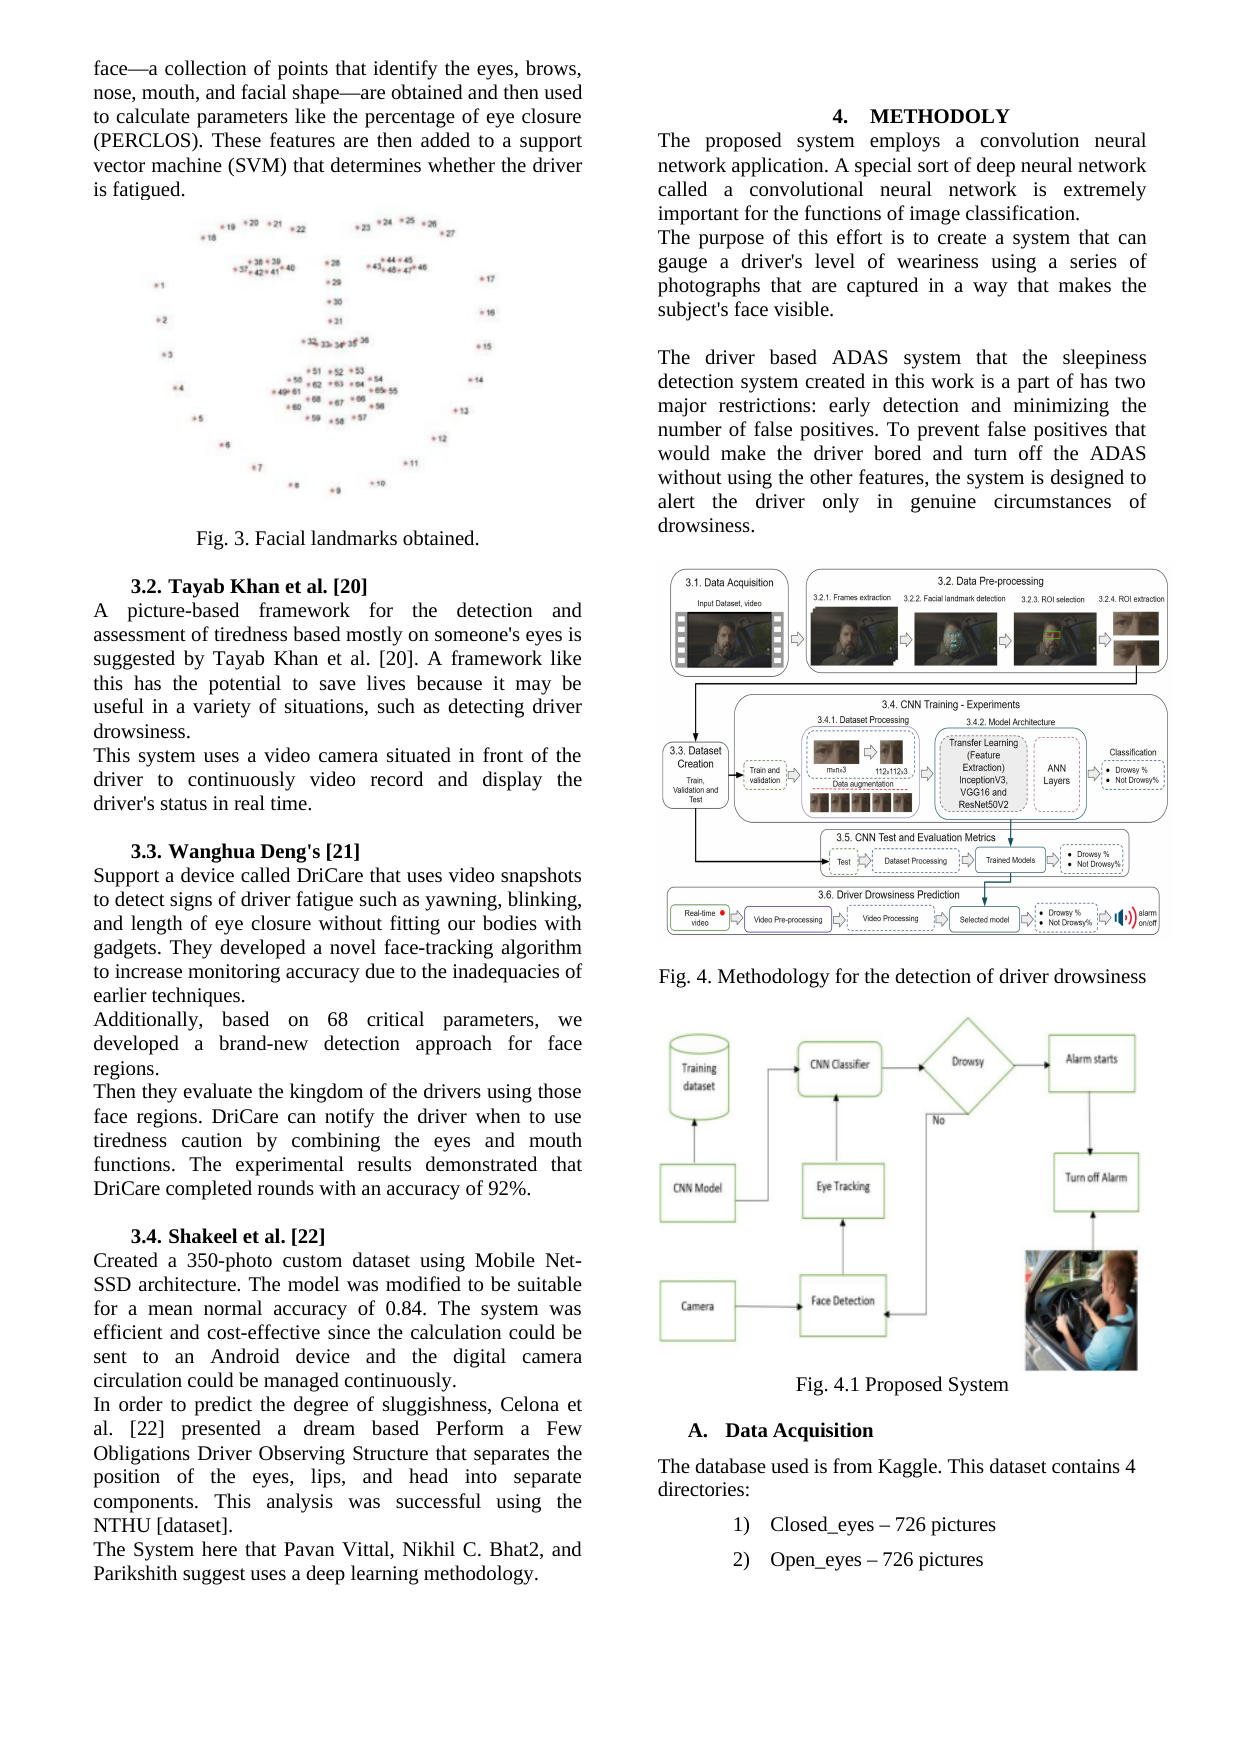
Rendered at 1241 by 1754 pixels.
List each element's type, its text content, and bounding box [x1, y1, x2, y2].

text Additionally, based on 68 critical parameters, we developed a brand-new detection approach for face regions. [93, 1007, 583, 1079]
text The database used is from Kaggle. This dataset contains 4 directories: [658, 1455, 1147, 1501]
text The purpose of this effort is to create a system that can gauge a driver's level of weariness using a series of photographs that are captured in a way that makes the subject's face visible. [658, 225, 1147, 321]
text Then they evaluate the kingdom of the drivers using those face regions. DriCare can notify the driver when to use tiredness caution by combining the eyes and mouth functions. The experimental results demonstrated that DriCare completed rounds with an accuracy of 92%. [93, 1079, 583, 1200]
text Fig. 4.1 Proposed System [658, 1372, 1147, 1396]
picture [93, 200, 600, 502]
text The System here that Pavan Vittal, Nikhil C. Bhat2, and Parikshith suggest uses a deep learning methodology. [93, 1537, 583, 1585]
text The driver based ADAS system that the sleepiness detection system created in this work is a part of has two major restrictions: early detection and minimizing the number of false positives. To prevent false positives that would make the driver bored and turn off the ADAS without using the other features, the system is designed to alert the driver only in genuine circumstances of drowsiness. [658, 345, 1147, 537]
picture [657, 1012, 1151, 1372]
list METHODOLY [695, 104, 1147, 128]
list Shakeel et al. [22] [131, 1224, 583, 1248]
text Fig. 4. Methodology for the detection of driver drowsiness [658, 964, 1147, 988]
text In order to predict the degree of sluggishness, Celona et al. [22] presented a dream based Perform a Few Obligations Driver Observing Structure that separates the position of the eyes, lips, and head into separate components. This analysis was successful using the NTHU [dataset]. [93, 1392, 583, 1537]
text This system uses a video camera situated in front of the driver to continuously video record and display the driver's status in real time. [93, 743, 583, 815]
list Data Acquisition [688, 1419, 1147, 1442]
list Wanghua Deng's [21] [131, 839, 583, 863]
list Tayab Khan et al. [20] [131, 574, 583, 598]
picture [657, 561, 1173, 941]
text Created a 350-photo custom dataset using Mobile Net-SSD architecture. The model was modified to be suitable for a mean normal accuracy of 0.84. The system was efficient and cost-effective since the calculation could be sent to an Android device and the digital camera circulation could be managed continuously. [93, 1248, 583, 1392]
text A picture-based framework for the detection and assessment of tiredness based mostly on someone's eyes is suggested by Tayab Khan et al. [20]. A framework like this has the potential to save lives because it may be useful in a variety of situations, such as detecting driver drowsiness. [93, 598, 583, 743]
list Closed_eyes – 726 pictures [733, 1513, 1147, 1536]
text The proposed system employs a convolution neural network application. A special sort of deep neural network called a convolutional neural network is extremely important for the functions of image classification. [658, 128, 1147, 225]
text Fig. 3. Facial landmarks obtained. [93, 526, 583, 550]
text Support a device called DriCare that uses video snapshots to detect signs of driver fatigue such as yawning, blinking, and length of eye closure without fitting our bodies with gadgets. They developed a novel face-tracking algorithm to increase monitoring accuracy due to the inadequacies of earlier techniques. [93, 863, 583, 1007]
list Open_eyes – 726 pictures [733, 1548, 1147, 1571]
